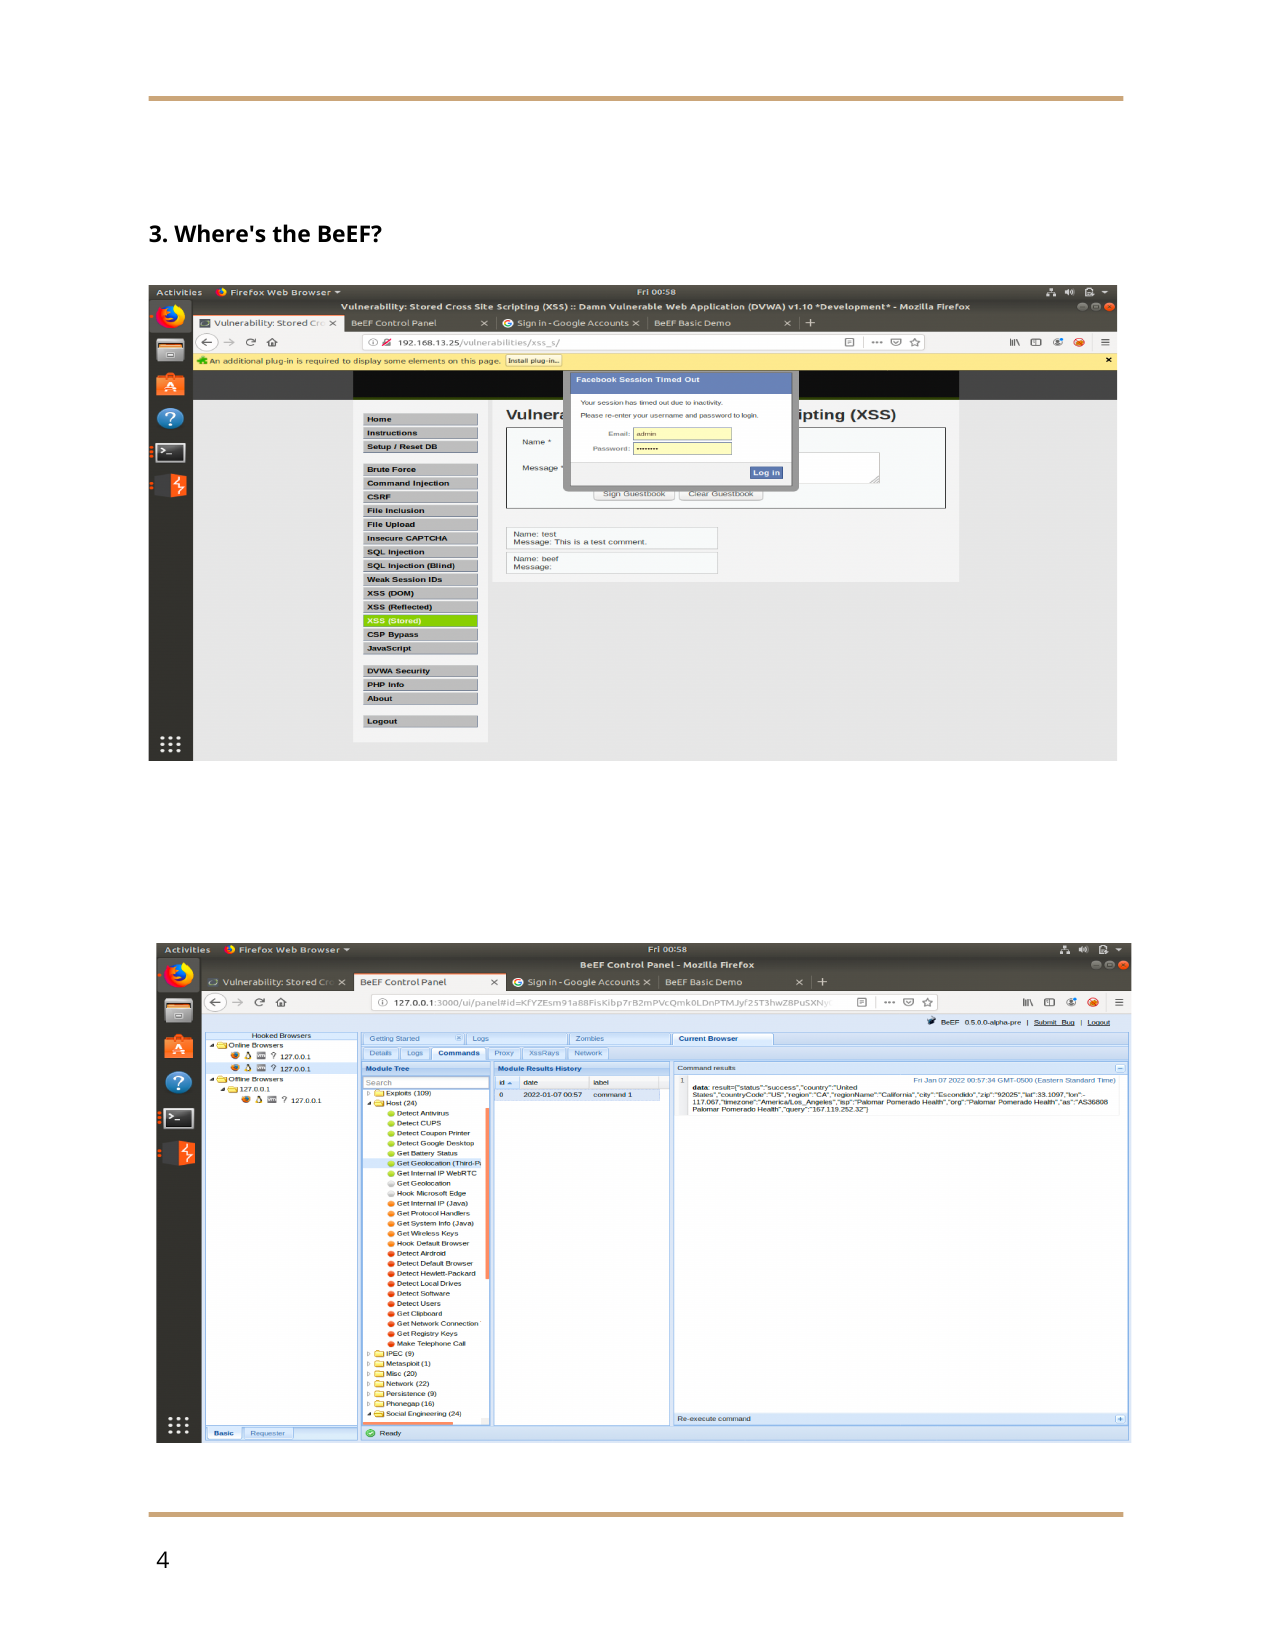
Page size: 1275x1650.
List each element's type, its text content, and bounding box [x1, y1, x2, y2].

picture [156, 943, 1132, 1443]
picture [148, 96, 1124, 101]
picture [148, 285, 1118, 761]
text 3. Where's the BeEF? [148, 218, 1125, 249]
picture [148, 1512, 1124, 1517]
